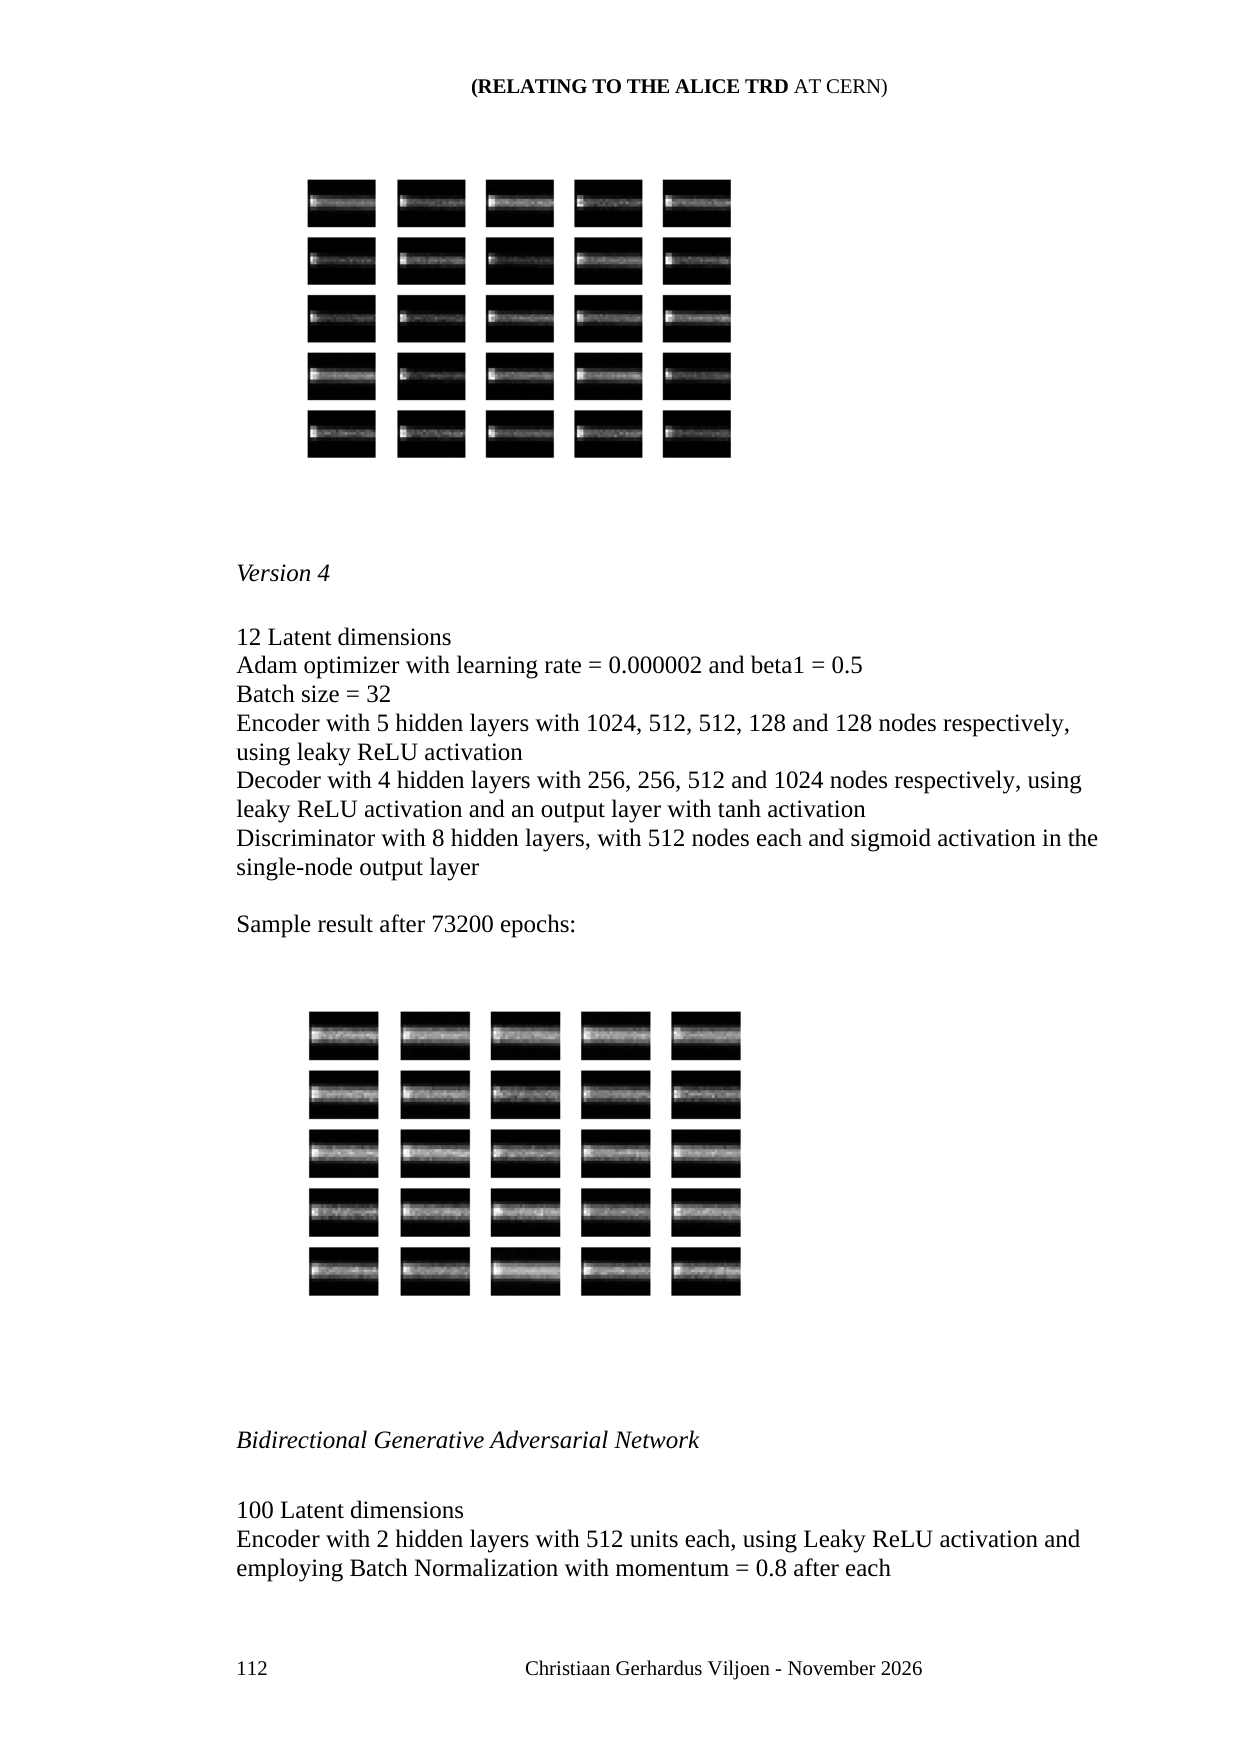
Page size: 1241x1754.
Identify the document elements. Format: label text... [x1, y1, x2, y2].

picture [236, 966, 801, 1343]
text Encoder with 5 hidden layers with 1024, 512, 512, 128 and 128 nodes respectively, using leaky ReLU activation [236, 708, 1122, 765]
subtitle Bidirectional Generative Adversarial Network [236, 1425, 1122, 1454]
text 100 Latent dimensions [236, 1495, 1122, 1524]
text Discriminator with 8 hidden layers, with 512 nodes each and sigmoid activation in the single-node output layer [236, 823, 1122, 880]
text 12 Latent dimensions [236, 622, 1122, 650]
text Decoder with 4 hidden layers with 256, 256, 512 and 1024 nodes respectively, using leaky ReLU activation and an output layer with tanh activation [236, 765, 1122, 823]
text Sample result after 73200 epochs: [236, 909, 1122, 938]
text Adam optimizer with learning rate = 0.000002 and beta1 = 0.5 [236, 650, 1122, 679]
subtitle Version 4 [236, 558, 1122, 587]
picture [236, 135, 790, 504]
text Batch size = 32 [236, 679, 1122, 708]
text Encoder with 2 hidden layers with 512 units each, using Leaky ReLU activation and employing Batch Normalization with momentum = 0.8 after each [236, 1524, 1122, 1581]
